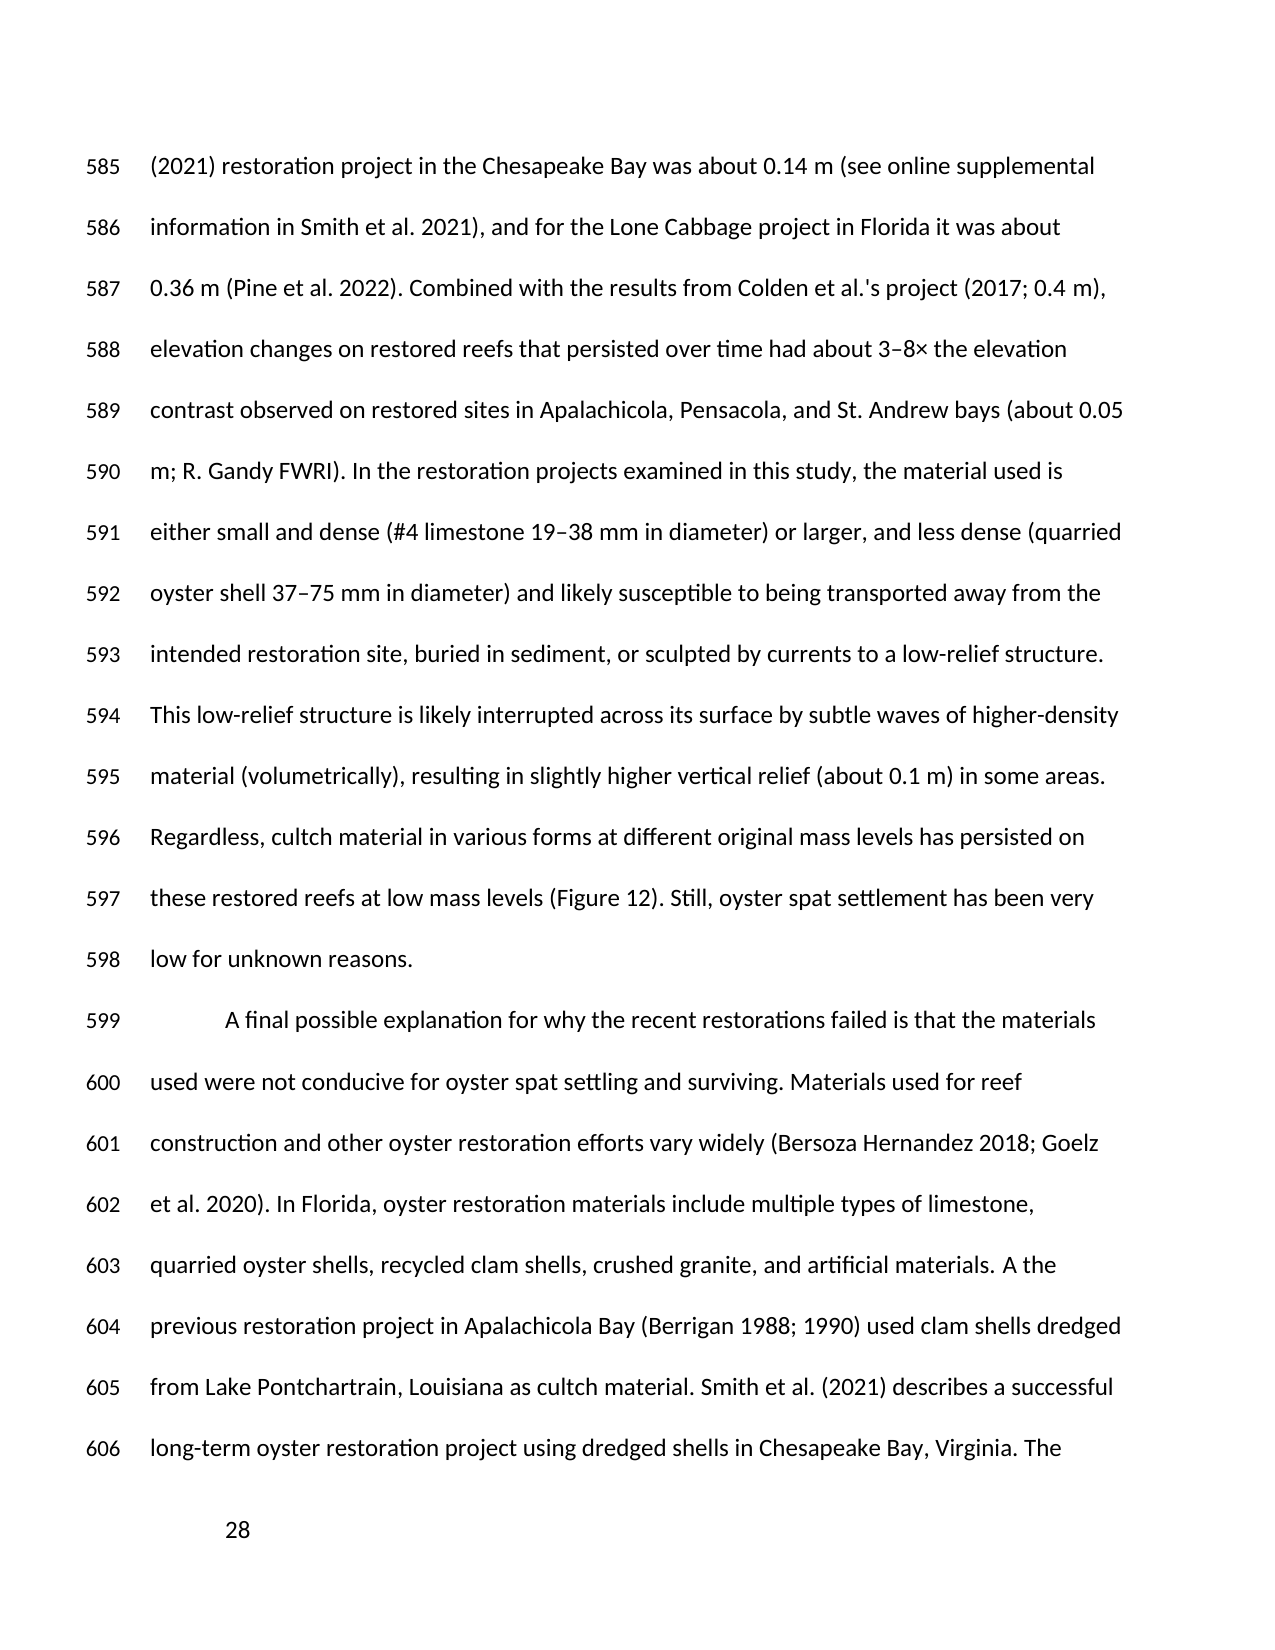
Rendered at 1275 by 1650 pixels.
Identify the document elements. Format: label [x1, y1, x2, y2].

text [150, 1004, 1125, 1462]
text [150, 150, 1125, 974]
